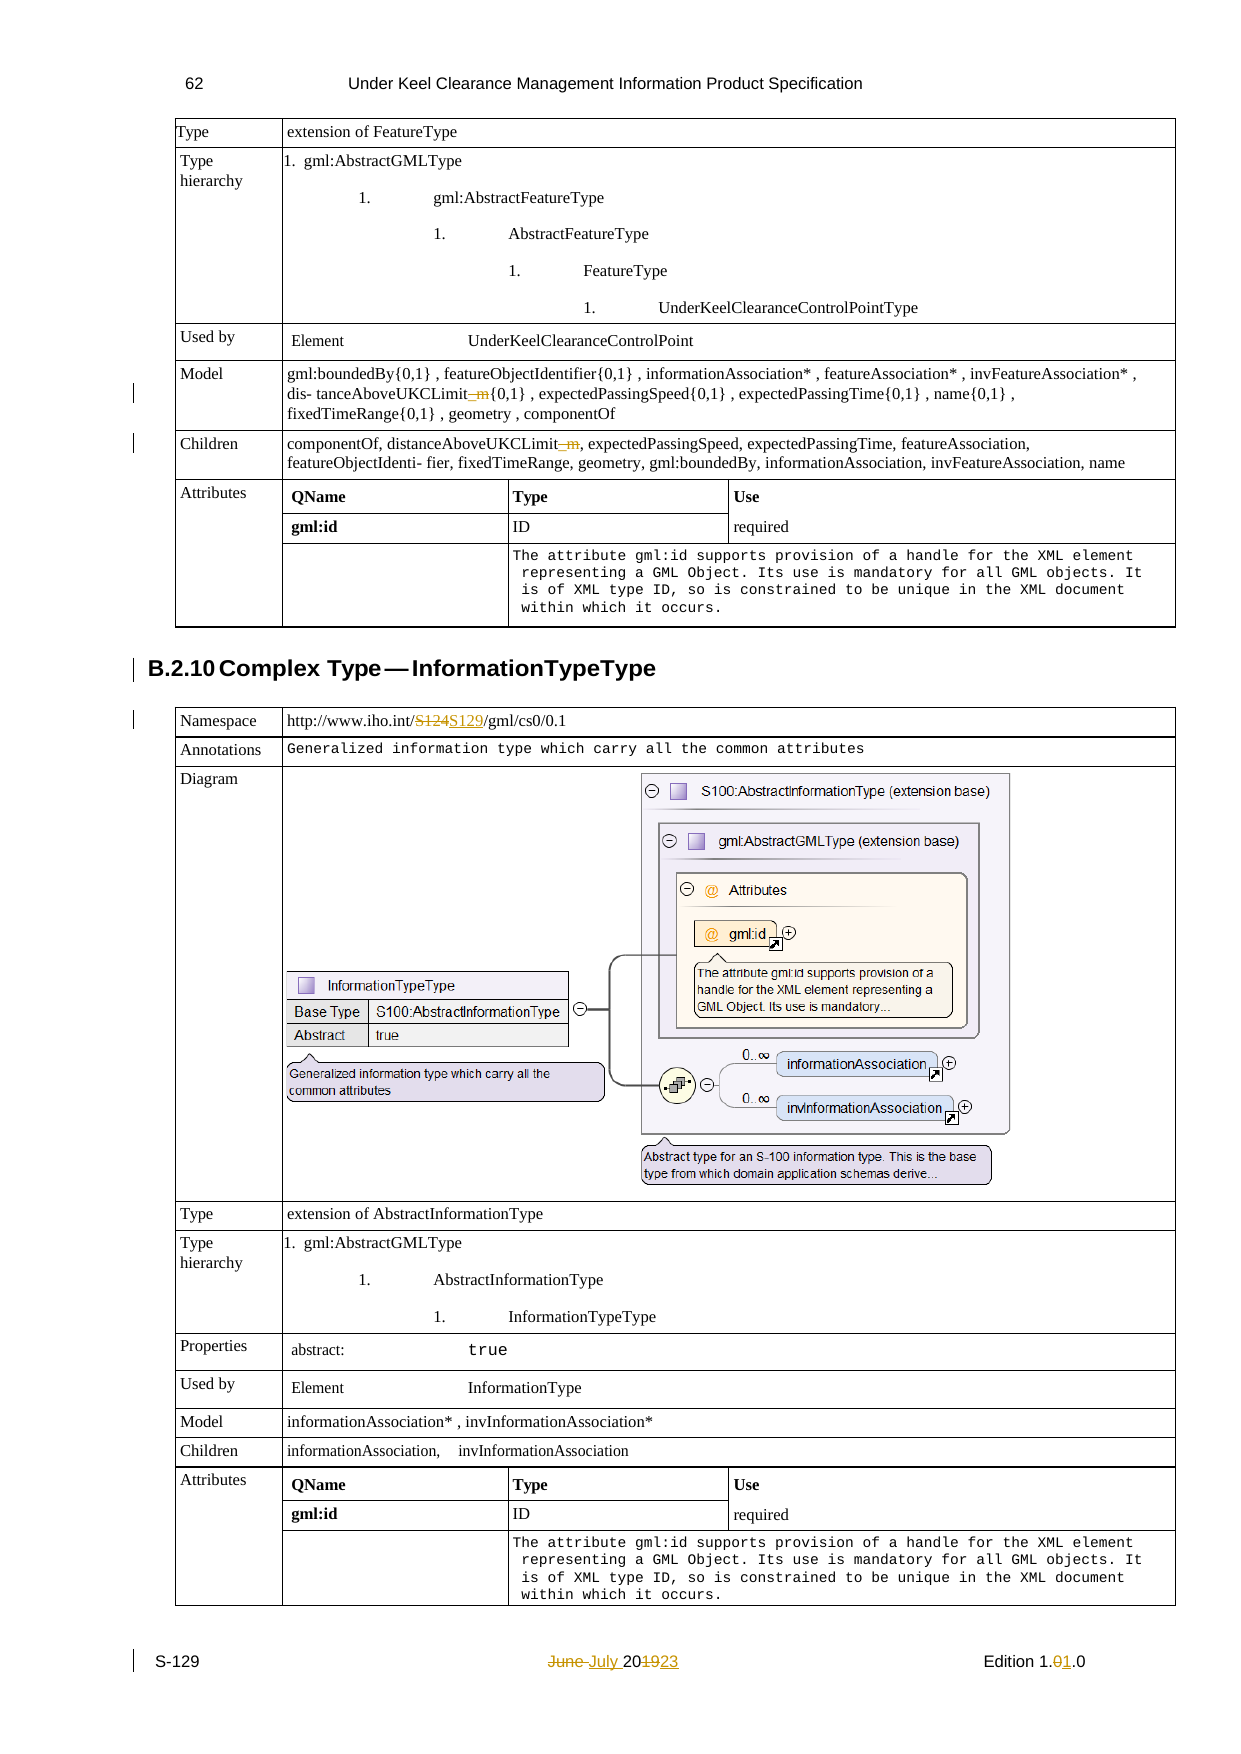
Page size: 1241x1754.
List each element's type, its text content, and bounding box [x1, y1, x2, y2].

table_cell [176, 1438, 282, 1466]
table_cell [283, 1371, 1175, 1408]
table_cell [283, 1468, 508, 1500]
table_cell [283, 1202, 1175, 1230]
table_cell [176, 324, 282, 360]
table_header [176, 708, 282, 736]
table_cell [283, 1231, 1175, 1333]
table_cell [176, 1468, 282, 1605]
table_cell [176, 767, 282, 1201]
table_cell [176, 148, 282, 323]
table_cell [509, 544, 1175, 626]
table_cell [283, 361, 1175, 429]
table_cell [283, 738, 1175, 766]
picture [286, 773, 1011, 1187]
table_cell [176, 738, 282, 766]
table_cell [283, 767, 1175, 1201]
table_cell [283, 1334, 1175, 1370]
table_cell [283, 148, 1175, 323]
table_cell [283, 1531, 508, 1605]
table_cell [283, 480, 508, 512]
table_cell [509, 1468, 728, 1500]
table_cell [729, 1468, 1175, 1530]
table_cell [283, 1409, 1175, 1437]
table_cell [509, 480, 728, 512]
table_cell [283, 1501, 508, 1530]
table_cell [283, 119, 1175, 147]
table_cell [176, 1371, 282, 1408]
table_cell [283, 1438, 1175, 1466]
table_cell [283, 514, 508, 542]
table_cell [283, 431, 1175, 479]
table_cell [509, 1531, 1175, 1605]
subtitle Complex Type — InformationTypeType [148, 658, 1092, 682]
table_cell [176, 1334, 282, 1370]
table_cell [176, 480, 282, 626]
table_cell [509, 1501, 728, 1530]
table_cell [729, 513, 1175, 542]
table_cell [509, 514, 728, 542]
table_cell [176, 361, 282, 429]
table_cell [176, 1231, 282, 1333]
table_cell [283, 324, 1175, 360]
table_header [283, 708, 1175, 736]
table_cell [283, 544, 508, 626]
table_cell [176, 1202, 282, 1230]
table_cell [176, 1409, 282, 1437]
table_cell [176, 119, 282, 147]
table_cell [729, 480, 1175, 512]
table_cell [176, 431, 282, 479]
